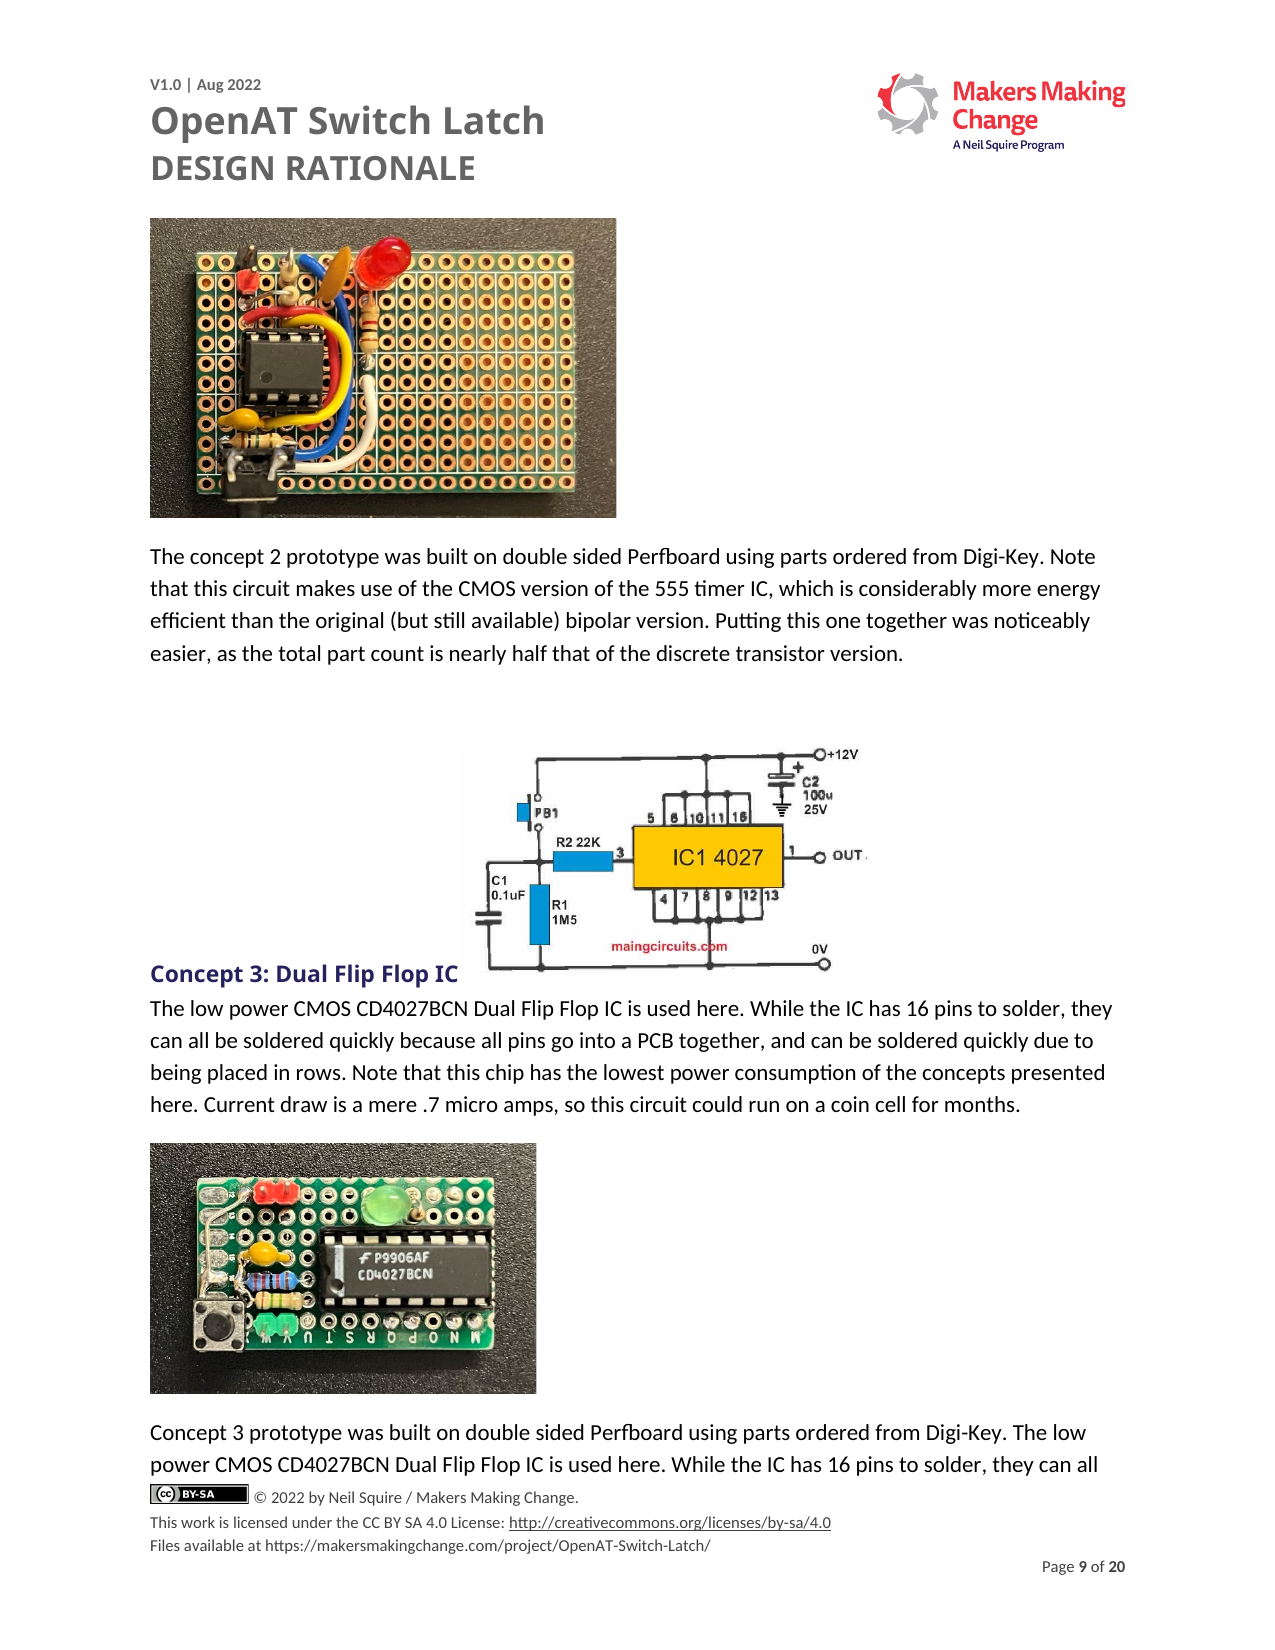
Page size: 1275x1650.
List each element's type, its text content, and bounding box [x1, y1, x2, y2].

picture [150, 218, 617, 518]
text The concept 2 prototype was built on double sided Perfboard using parts ordered from Digi-Key. Note that this circuit makes use of the CMOS version of the 555 timer IC, which is considerably more energy efficient than the original (but still available) bipolar version. Putting this one together was noticeably easier, as the total part count is nearly half that of the discrete transistor version. [150, 542, 1125, 667]
text The low power CMOS CD4027BCN Dual Flip Flop IC is used here. While the IC has 16 pins to solder, they can all be soldered quickly because all pins go into a PCB together, and can be soldered quickly due to being placed in rows. Note that this chip has the lowest power consumption of the concepts presented here. Current draw is a mere .7 micro amps, so this circuit could run on a coin cell for months. [150, 994, 1125, 1118]
picture [150, 1143, 537, 1394]
picture [150, 1484, 249, 1504]
picture [877, 73, 1125, 152]
picture [458, 745, 872, 983]
